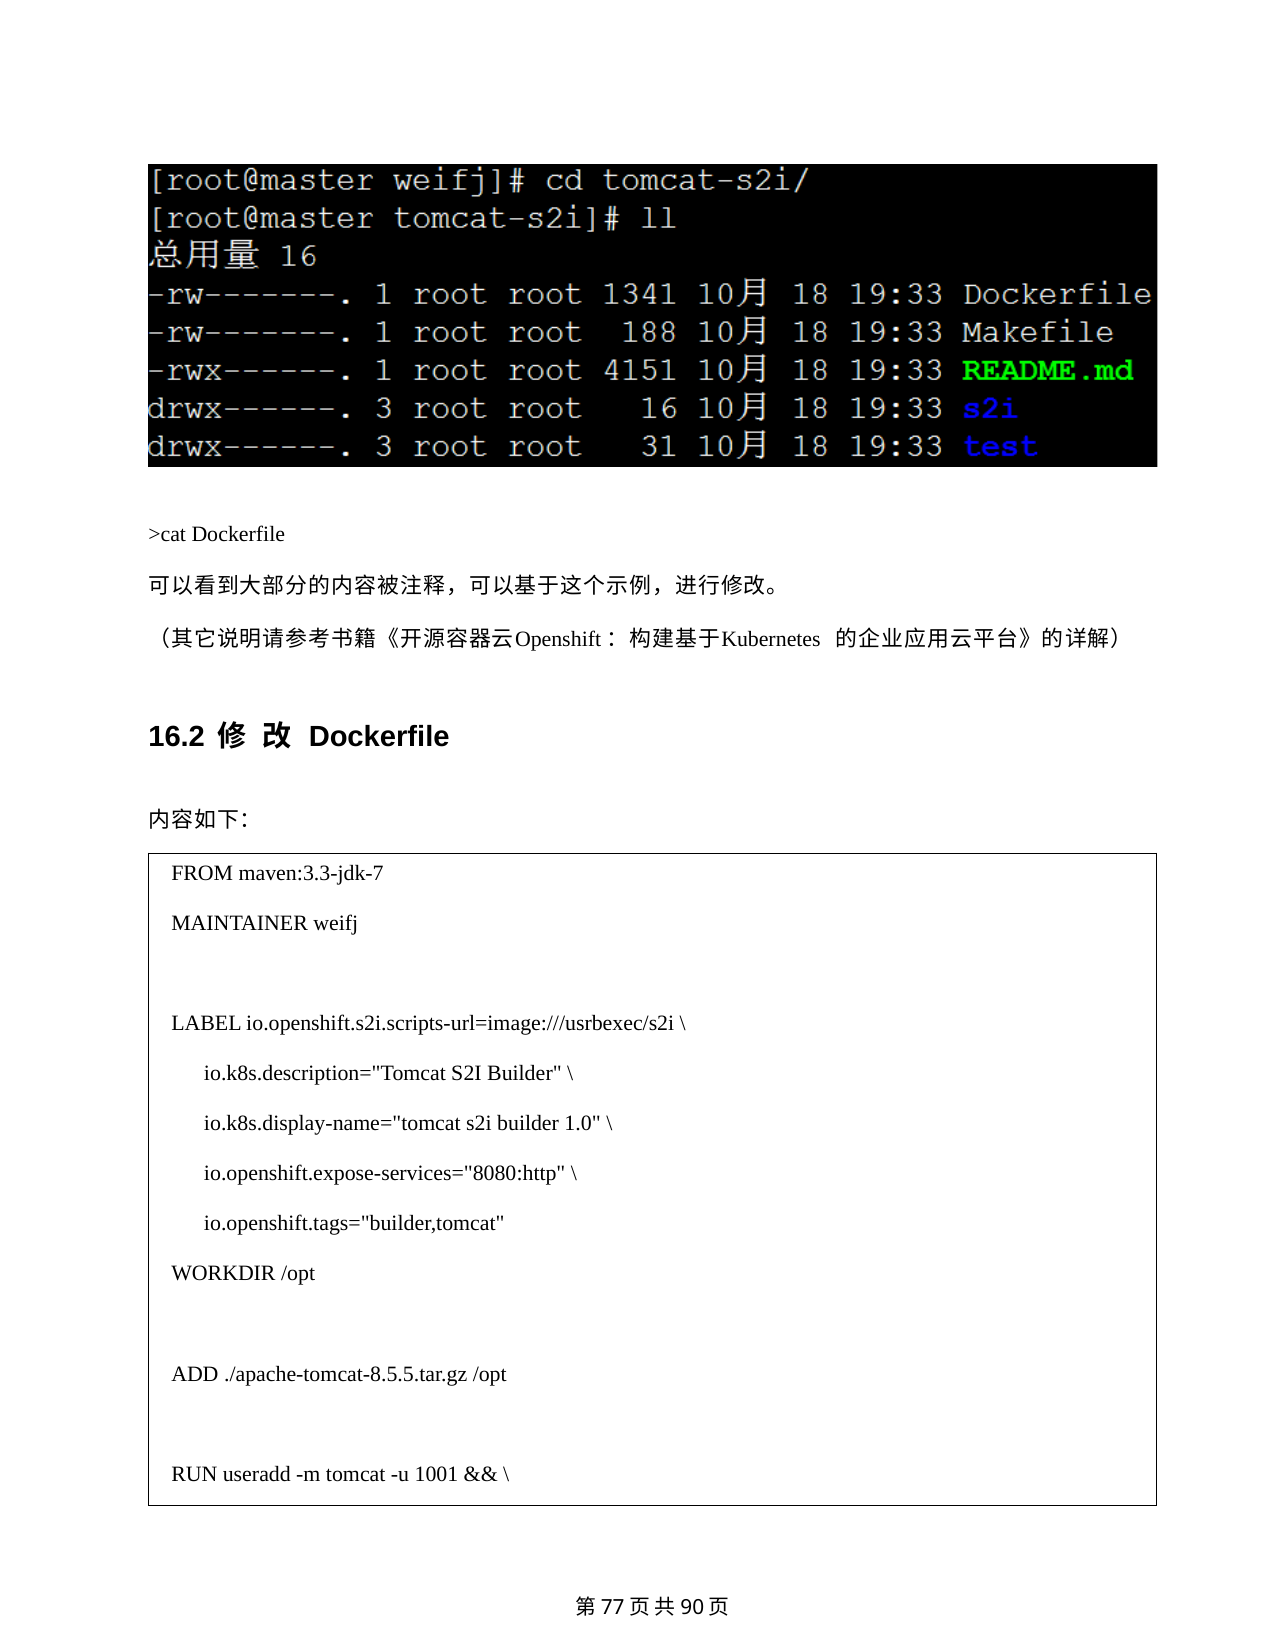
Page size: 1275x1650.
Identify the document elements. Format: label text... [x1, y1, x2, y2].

text 可以看到大部分的内容被注释，可以基于这个示例，进行修改。 [148, 565, 1156, 602]
text >cat Dockerfile [148, 515, 1156, 552]
text （其它说明请参考书籍《开源容器云Openshift：构建基于Kubernetes的企业应用云平台》的详解） [148, 618, 1156, 656]
subtitle 修改Dockerfile [148, 697, 1156, 772]
text 内容如下： [148, 799, 1156, 837]
picture [148, 164, 1158, 467]
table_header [149, 854, 1156, 1505]
